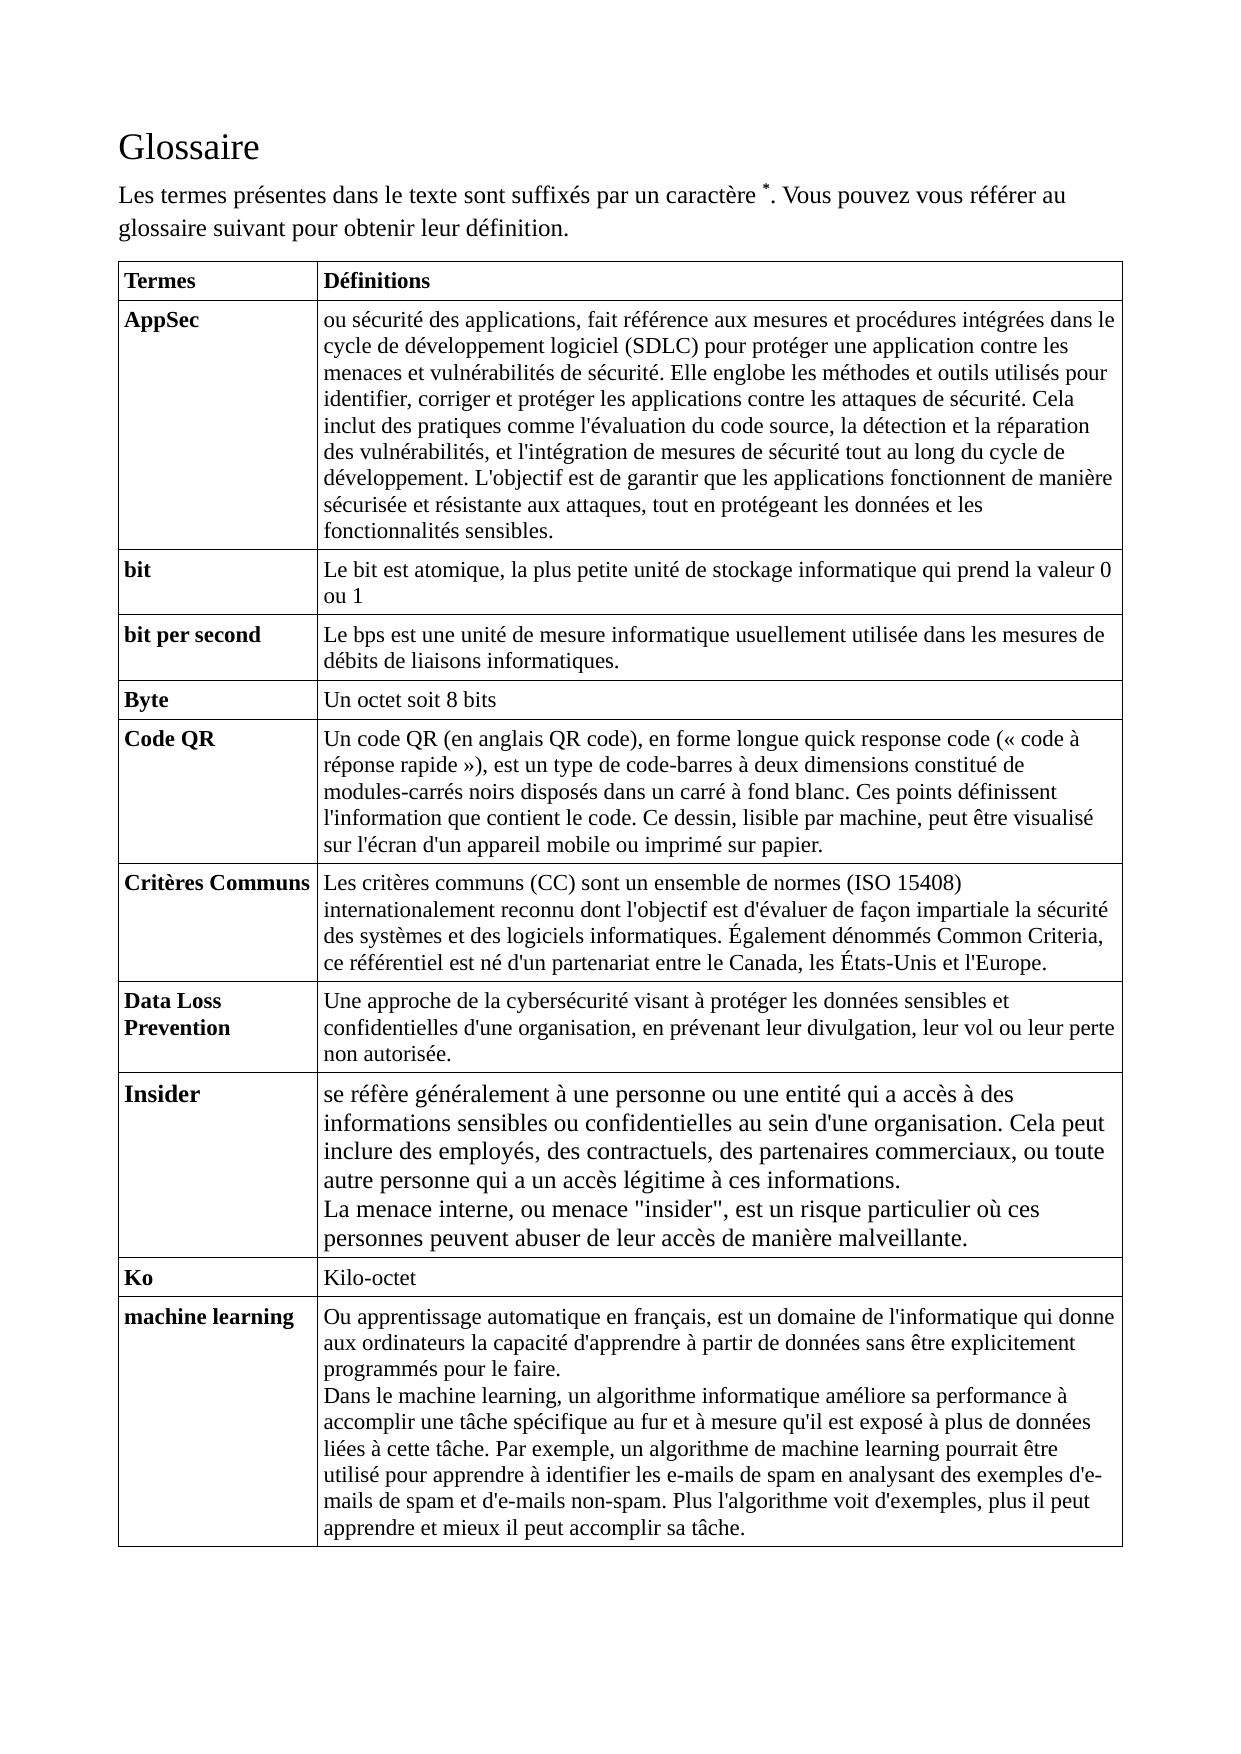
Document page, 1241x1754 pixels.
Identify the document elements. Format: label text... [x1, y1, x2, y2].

table_cell Code QR [119, 720, 317, 863]
table_cell Un code QR (en anglais QR code), en forme longue quick response code (« code à réponse rapide »), est un type de code-barres à deux dimensions constitué de modules-carrés noirs disposés dans un carré à fond blanc. Ces points définissent l'information que contient le code. Ce dessin, lisible par machine, peut être visualisé sur l'écran d'un appareil mobile ou imprimé sur papier. [318, 720, 1122, 863]
table_cell AppSec [119, 301, 317, 549]
text Les termes présentes dans le texte sont suffixés par un caractère *. Vous pouvez vous référer au glossaire suivant pour obtenir leur définition. [118, 180, 1122, 242]
table_cell Les critères communs (CC) sont un ensemble de normes (ISO 15408) internationalement reconnu dont l'objectif est d'évaluer de façon impartiale la sécurité des systèmes et des logiciels informatiques. Également dénommés Common Criteria, ce référentiel est né d'un partenariat entre le Canada, les États-Unis et l'Europe. [318, 864, 1122, 981]
table_cell Data Loss Prevention [119, 982, 317, 1072]
table_cell Kilo-octet [318, 1258, 1122, 1296]
table_cell Un octet soit 8 bits [318, 681, 1122, 718]
table_cell ou sécurité des applications, fait référence aux mesures et procédures intégrées dans le cycle de développement logiciel (SDLC) pour protéger une application contre les menaces et vulnérabilités de sécurité. Elle englobe les méthodes et outils utilisés pour identifier, corriger et protéger les applications contre les attaques de sécurité. Cela inclut des pratiques comme l'évaluation du code source, la détection et la réparation des vulnérabilités, et l'intégration de mesures de sécurité tout au long du cycle de développement. L'objectif est de garantir que les applications fonctionnent de manière sécurisée et résistante aux attaques, tout en protégeant les données et les fonctionnalités sensibles. [318, 301, 1122, 549]
table_cell Le bps est une unité de mesure informatique usuellement utilisée dans les mesures de débits de liaisons informatiques. [318, 615, 1122, 679]
table_cell se réfère généralement à une personne ou une entité qui a accès à des informations sensibles ou confidentielles au sein d'une organisation. Cela peut inclure des employés, des contractuels, des partenaires commerciaux, ou toute autre personne qui a un accès légitime à ces informations. La menace interne, ou menace "insider", est un risque particulier où ces personnes peuvent abuser de leur accès de manière malveillante. [318, 1073, 1122, 1257]
table_cell Critères Communs [119, 864, 317, 981]
table_header Définitions [318, 262, 1122, 299]
table_cell Byte [119, 681, 317, 718]
table_cell Ou apprentissage automatique en français, est un domaine de l'informatique qui donne aux ordinateurs la capacité d'apprendre à partir de données sans être explicitement programmés pour le faire. Dans le machine learning, un algorithme informatique améliore sa performance à accomplir une tâche spécifique au fur et à mesure qu'il est exposé à plus de données liées à cette tâche. Par exemple, un algorithme de machine learning pourrait être utilisé pour apprendre à identifier les e-mails de spam en analysant des exemples d'e-mails de spam et d'e-mails non-spam. Plus l'algorithme voit d'exemples, plus il peut apprendre et mieux il peut accomplir sa tâche. [318, 1297, 1122, 1546]
table_cell bit [119, 550, 317, 614]
table_cell Insider [119, 1073, 317, 1257]
table_header Termes [119, 262, 317, 299]
table_cell Une approche de la cybersécurité visant à protéger les données sensibles et confidentielles d'une organisation, en prévenant leur divulgation, leur vol ou leur perte non autorisée. [318, 982, 1122, 1072]
table_cell bit per second [119, 615, 317, 679]
table_cell machine learning [119, 1297, 317, 1546]
table_cell Le bit est atomique, la plus petite unité de stockage informatique qui prend la valeur 0 ou 1 [318, 550, 1122, 614]
subtitle Glossaire [118, 124, 1122, 167]
table_cell Ko [119, 1258, 317, 1296]
